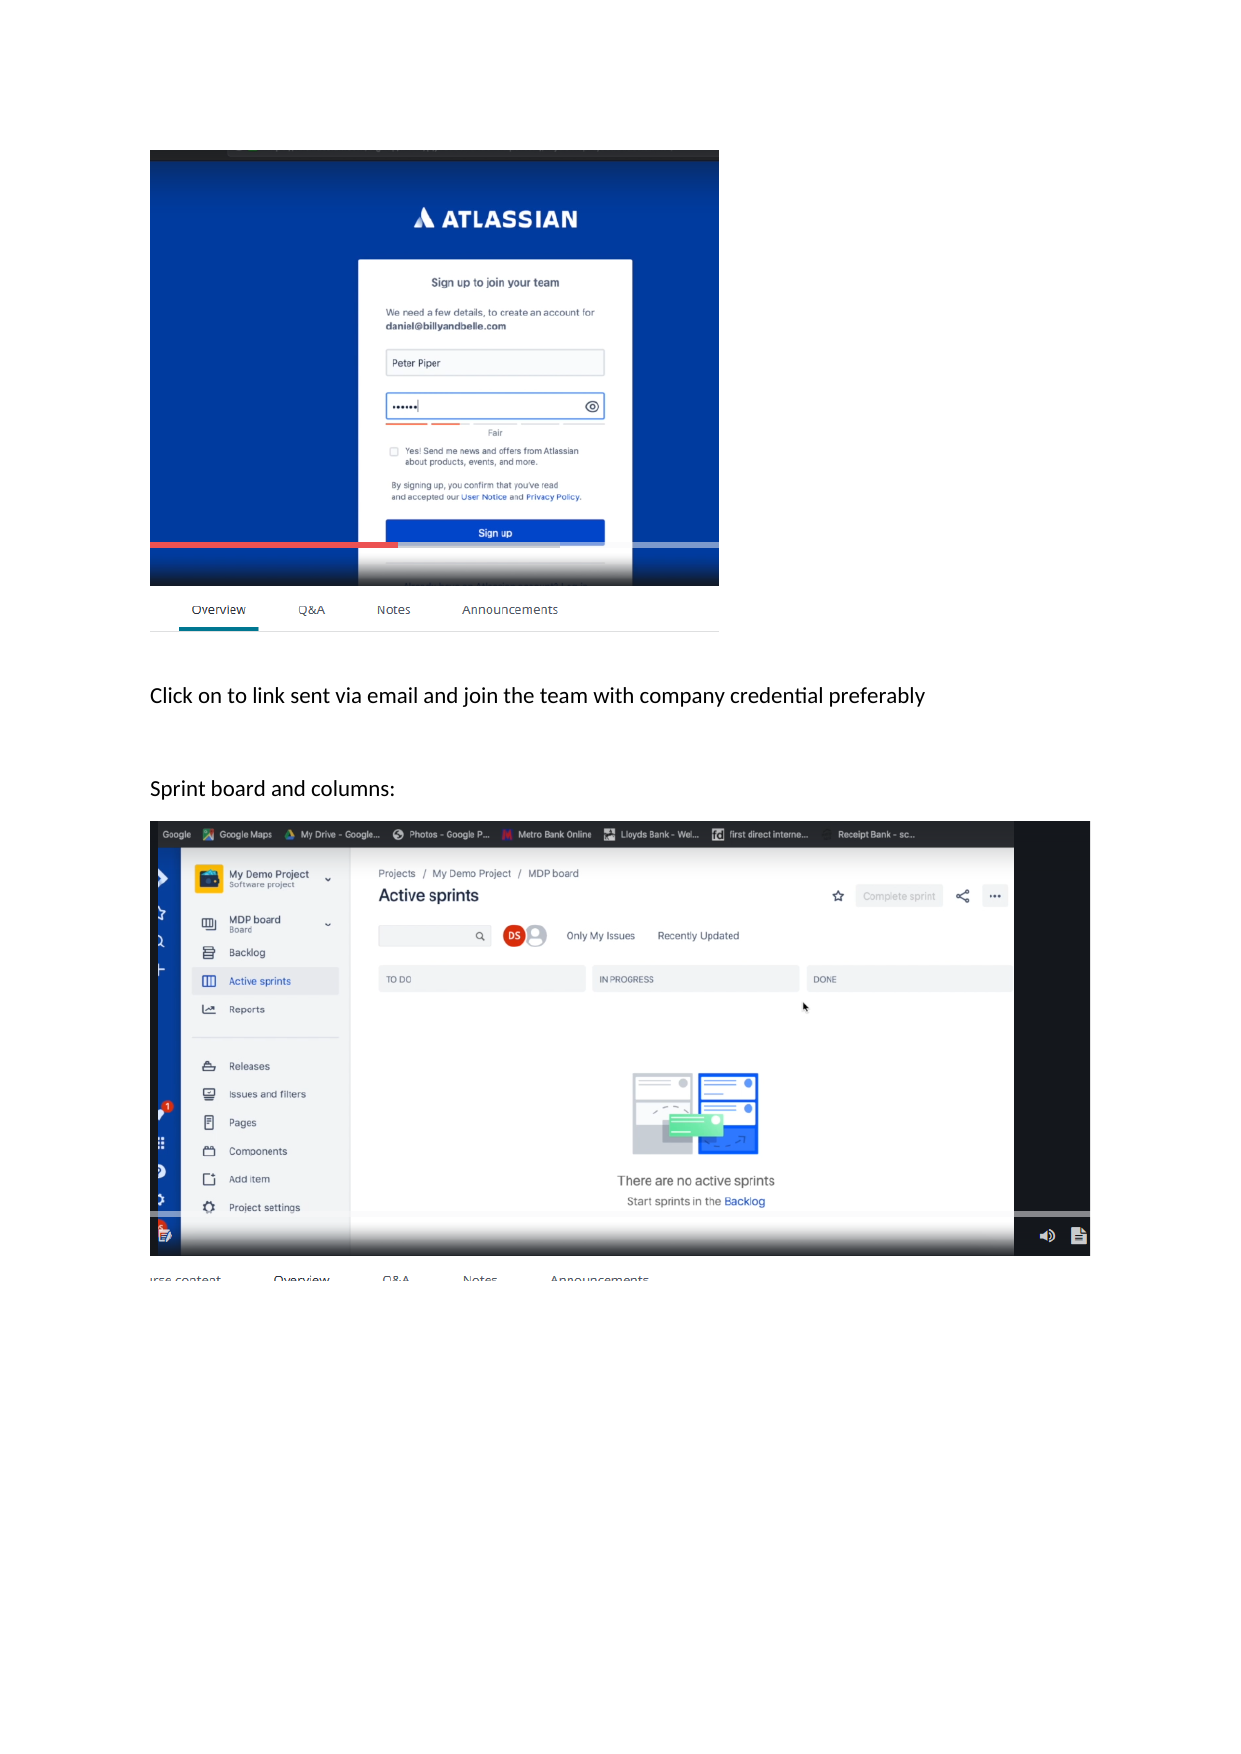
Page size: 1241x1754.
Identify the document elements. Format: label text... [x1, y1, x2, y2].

text Click on to link sent via email and join the team with company credential preferably [150, 681, 1090, 709]
picture [150, 821, 1091, 1281]
text Sprint board and columns: [150, 774, 1090, 803]
picture [150, 150, 719, 662]
